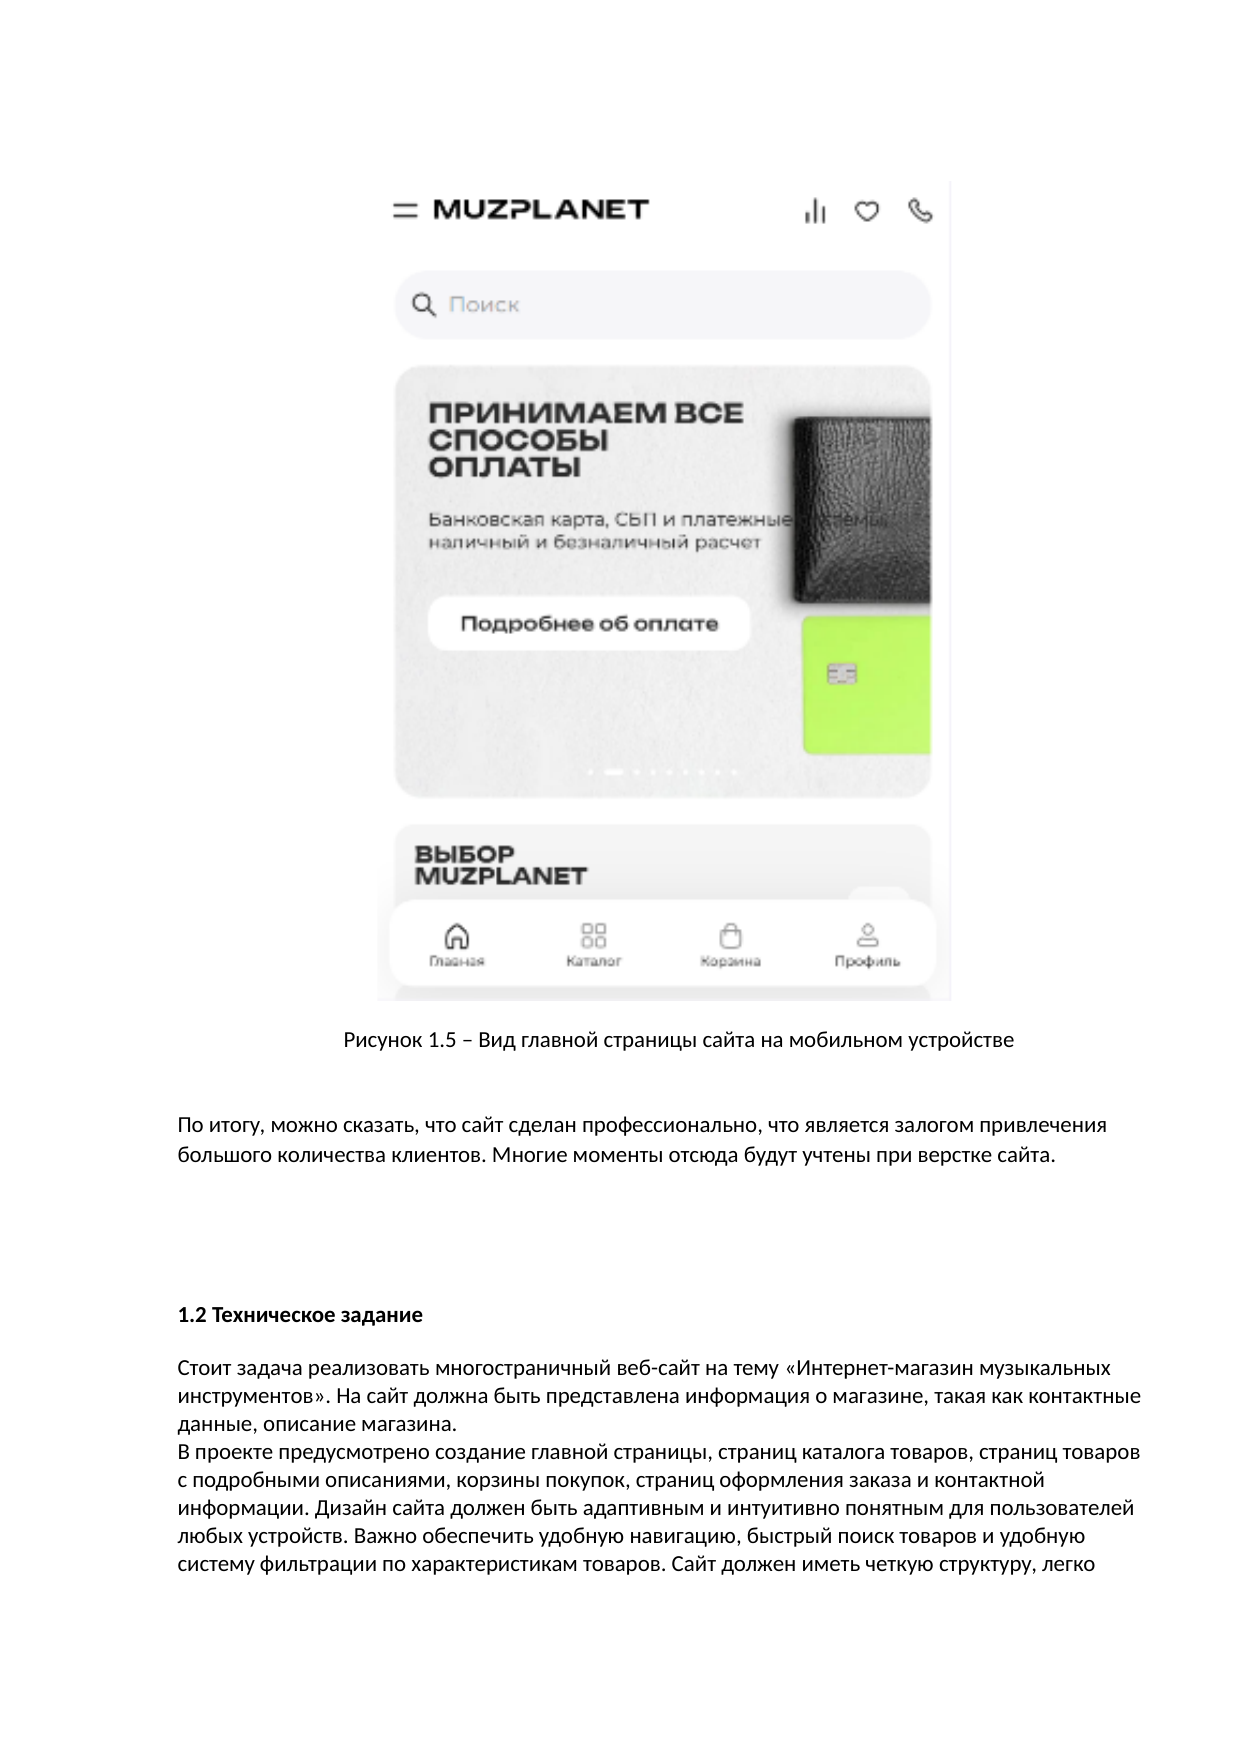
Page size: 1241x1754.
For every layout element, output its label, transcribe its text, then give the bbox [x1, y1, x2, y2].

text Рисунок 1.5 – Вид главной страницы сайта на мобильном устройстве [177, 1025, 1152, 1053]
text Стоит задача реализовать многостраничный веб-сайт на тему «Интернет-магазин музыкальных инструментов». На сайт должна быть представлена информация о магазине, такая как контактные данные, описание магазина. [177, 1353, 1152, 1437]
picture [377, 181, 952, 1001]
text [177, 1437, 1152, 1577]
text 1.2 Техническое задание [177, 1300, 1152, 1328]
